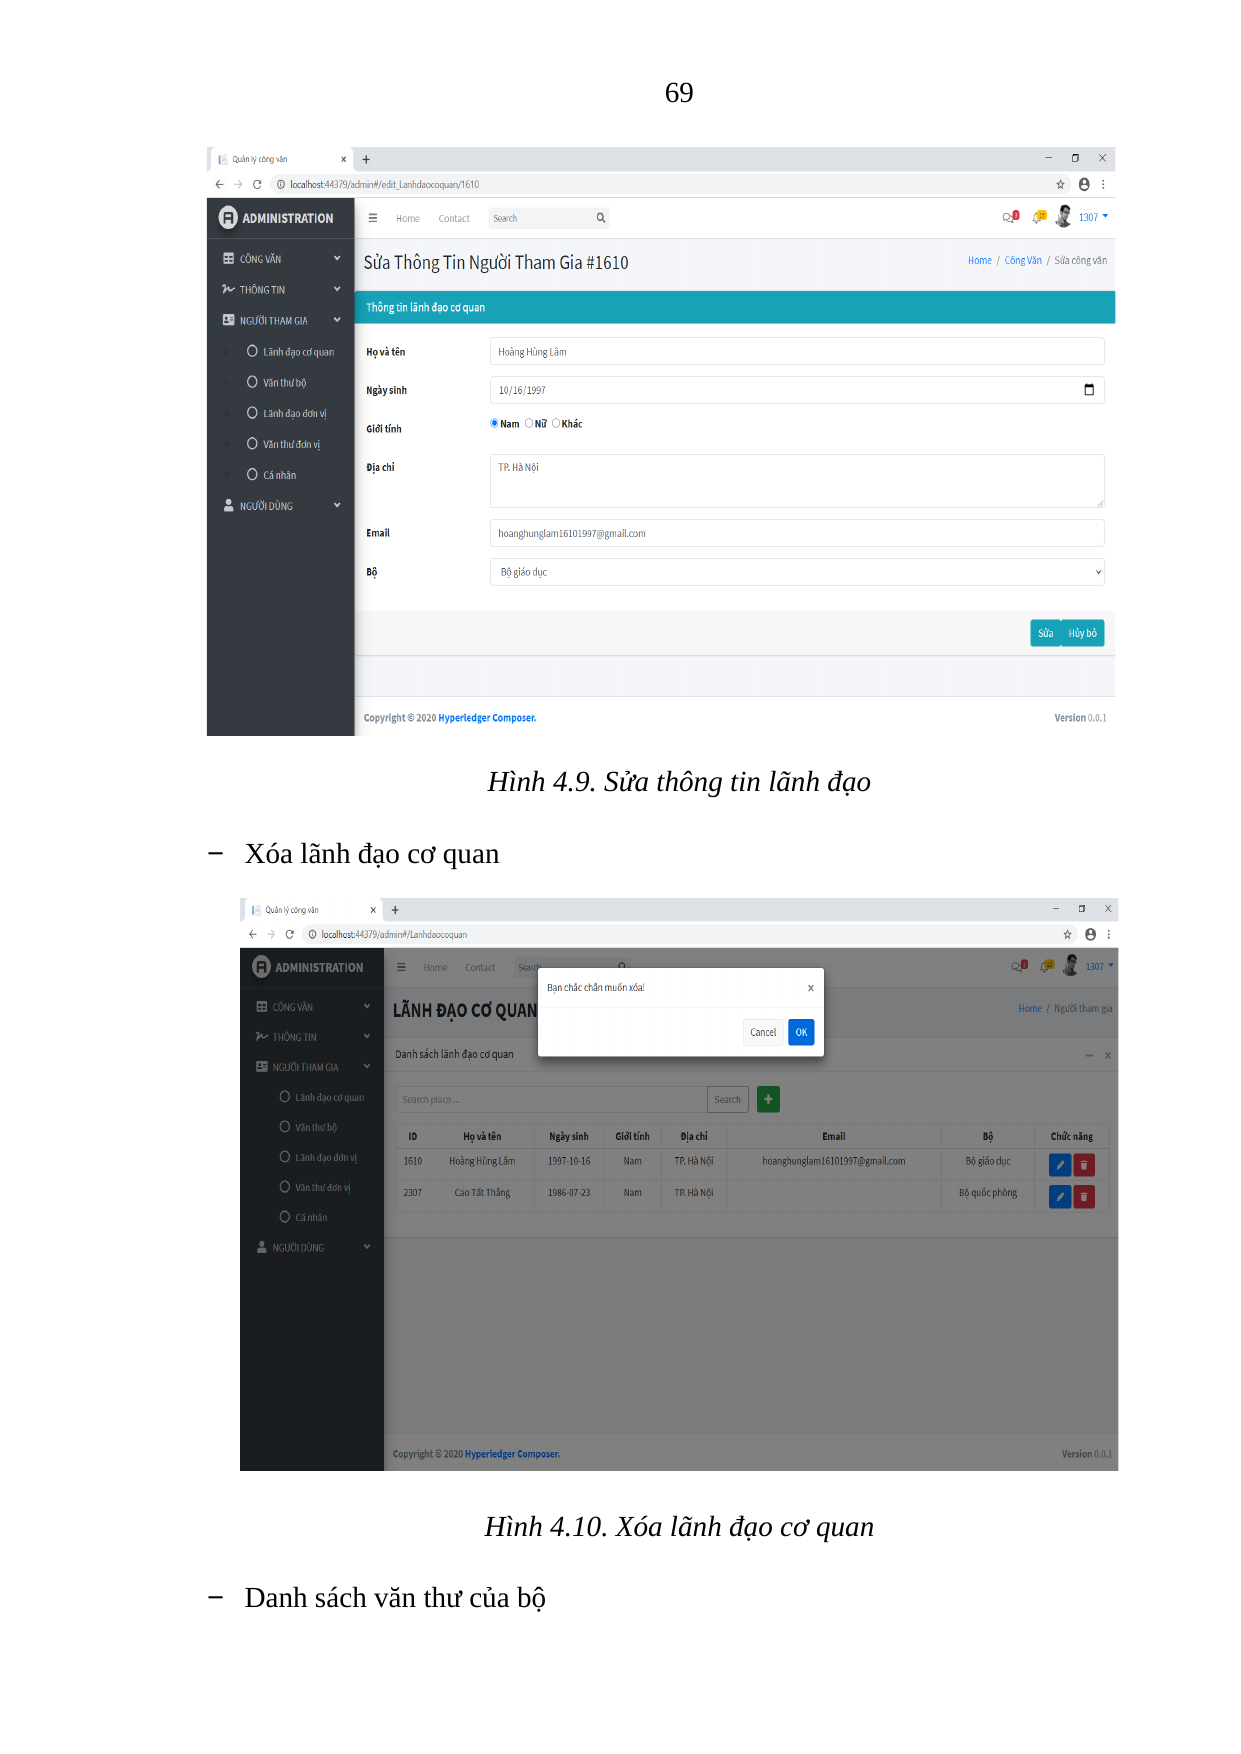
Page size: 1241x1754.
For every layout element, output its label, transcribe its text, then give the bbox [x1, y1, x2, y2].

list Xóa lãnh đạo cơ quan [207, 836, 1152, 869]
list Danh sách văn thư của bộ [207, 1580, 1152, 1613]
text Hình 4.9. Sửa thông tin lãnh đạo [207, 764, 1152, 798]
text Hình 4.10. Xóa lãnh đạo cơ quan [207, 1509, 1152, 1542]
picture [206, 147, 1116, 736]
picture [240, 898, 1119, 1471]
